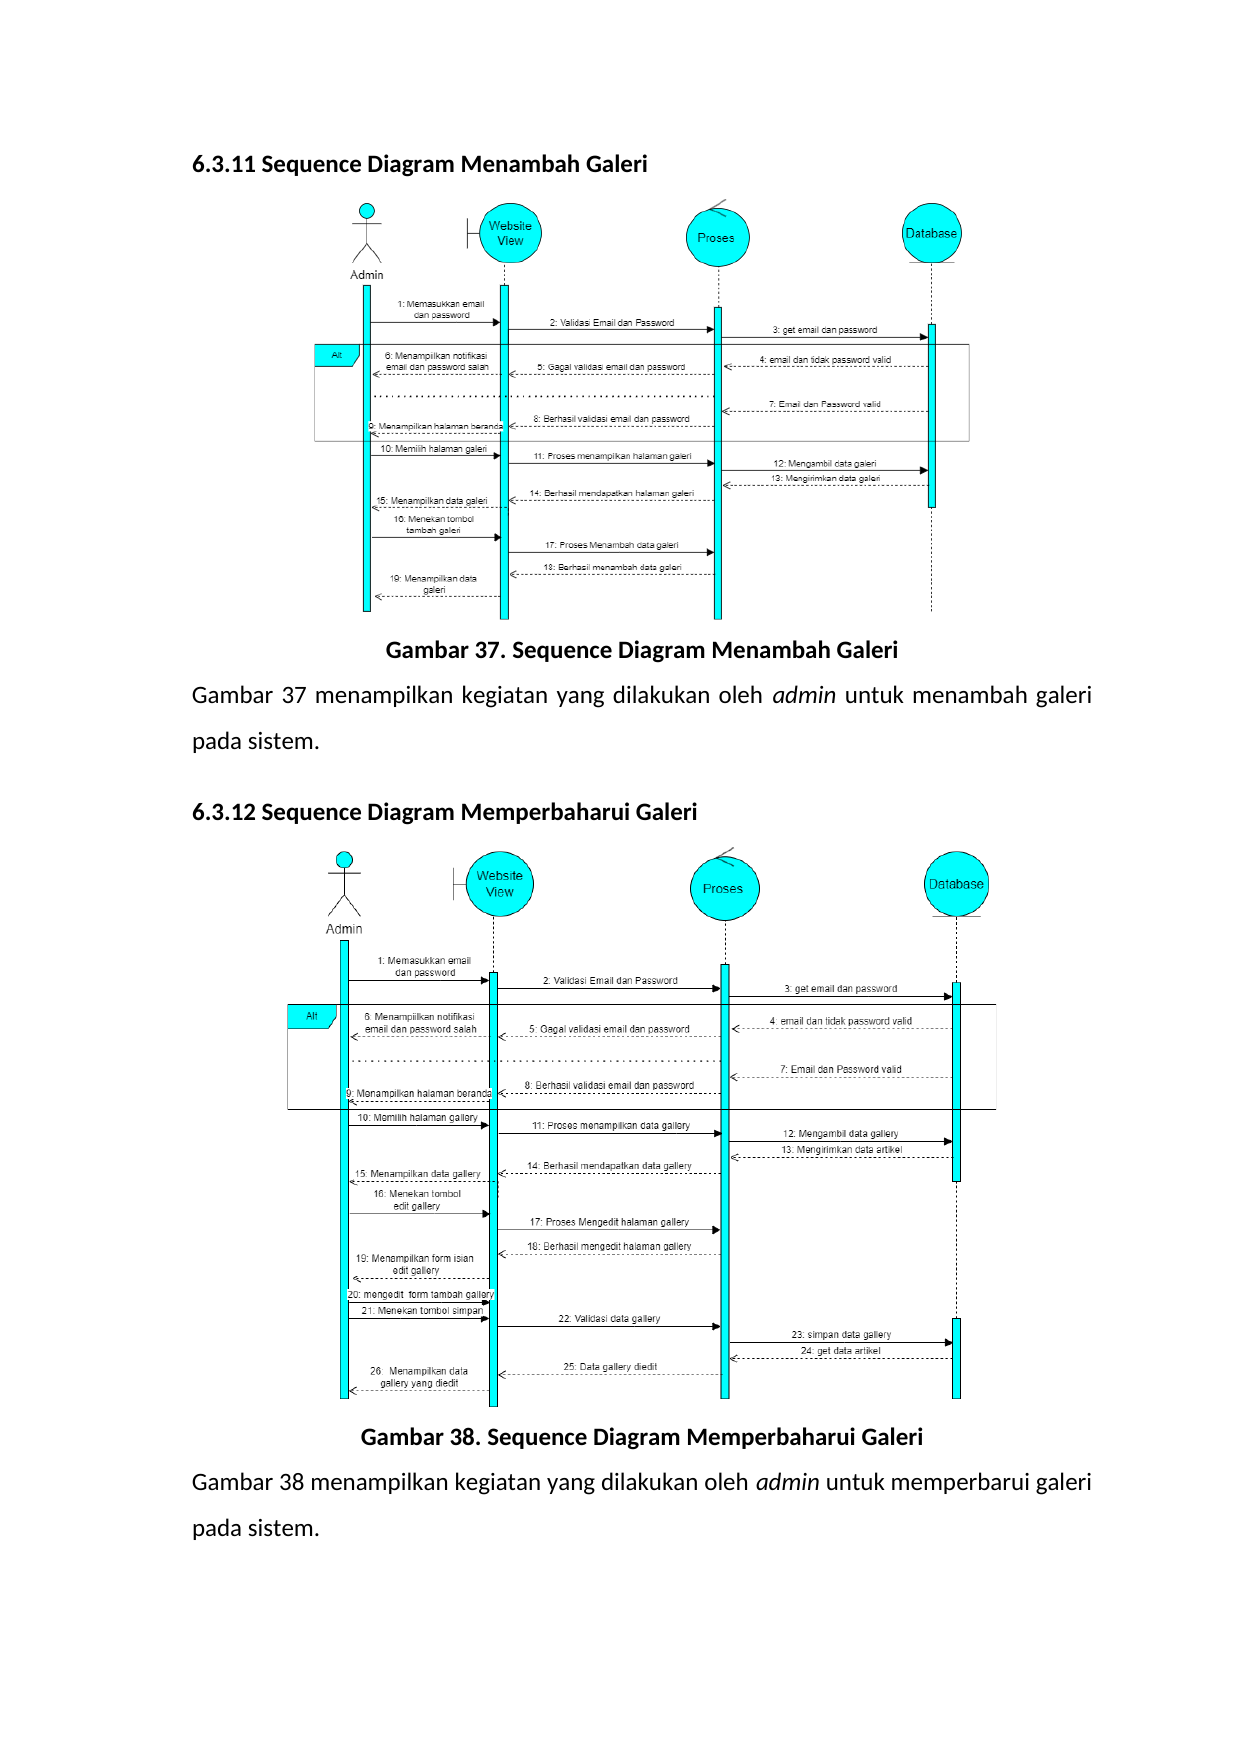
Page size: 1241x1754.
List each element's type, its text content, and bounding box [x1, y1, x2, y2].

picture [314, 199, 970, 620]
subtitle 6.3.12 Sequence Diagram Memperbaharui Galeri [192, 796, 1092, 826]
subtitle 6.3.11 Sequence Diagram Menambah Galeri [192, 148, 1092, 178]
text Gambar 38 menampilkan kegiatan yang dilakukan oleh admin untuk memperbarui galeri pada sistem. [192, 1466, 1092, 1543]
text Gambar 37. Sequence Diagram Menambah Galeri [192, 634, 1092, 664]
text Gambar 38. Sequence Diagram Memperbaharui Galeri [192, 1421, 1092, 1451]
text Gambar 37 menampilkan kegiatan yang dilakukan oleh admin untuk menambah galeri pada sistem. [192, 679, 1092, 756]
picture [287, 847, 997, 1407]
